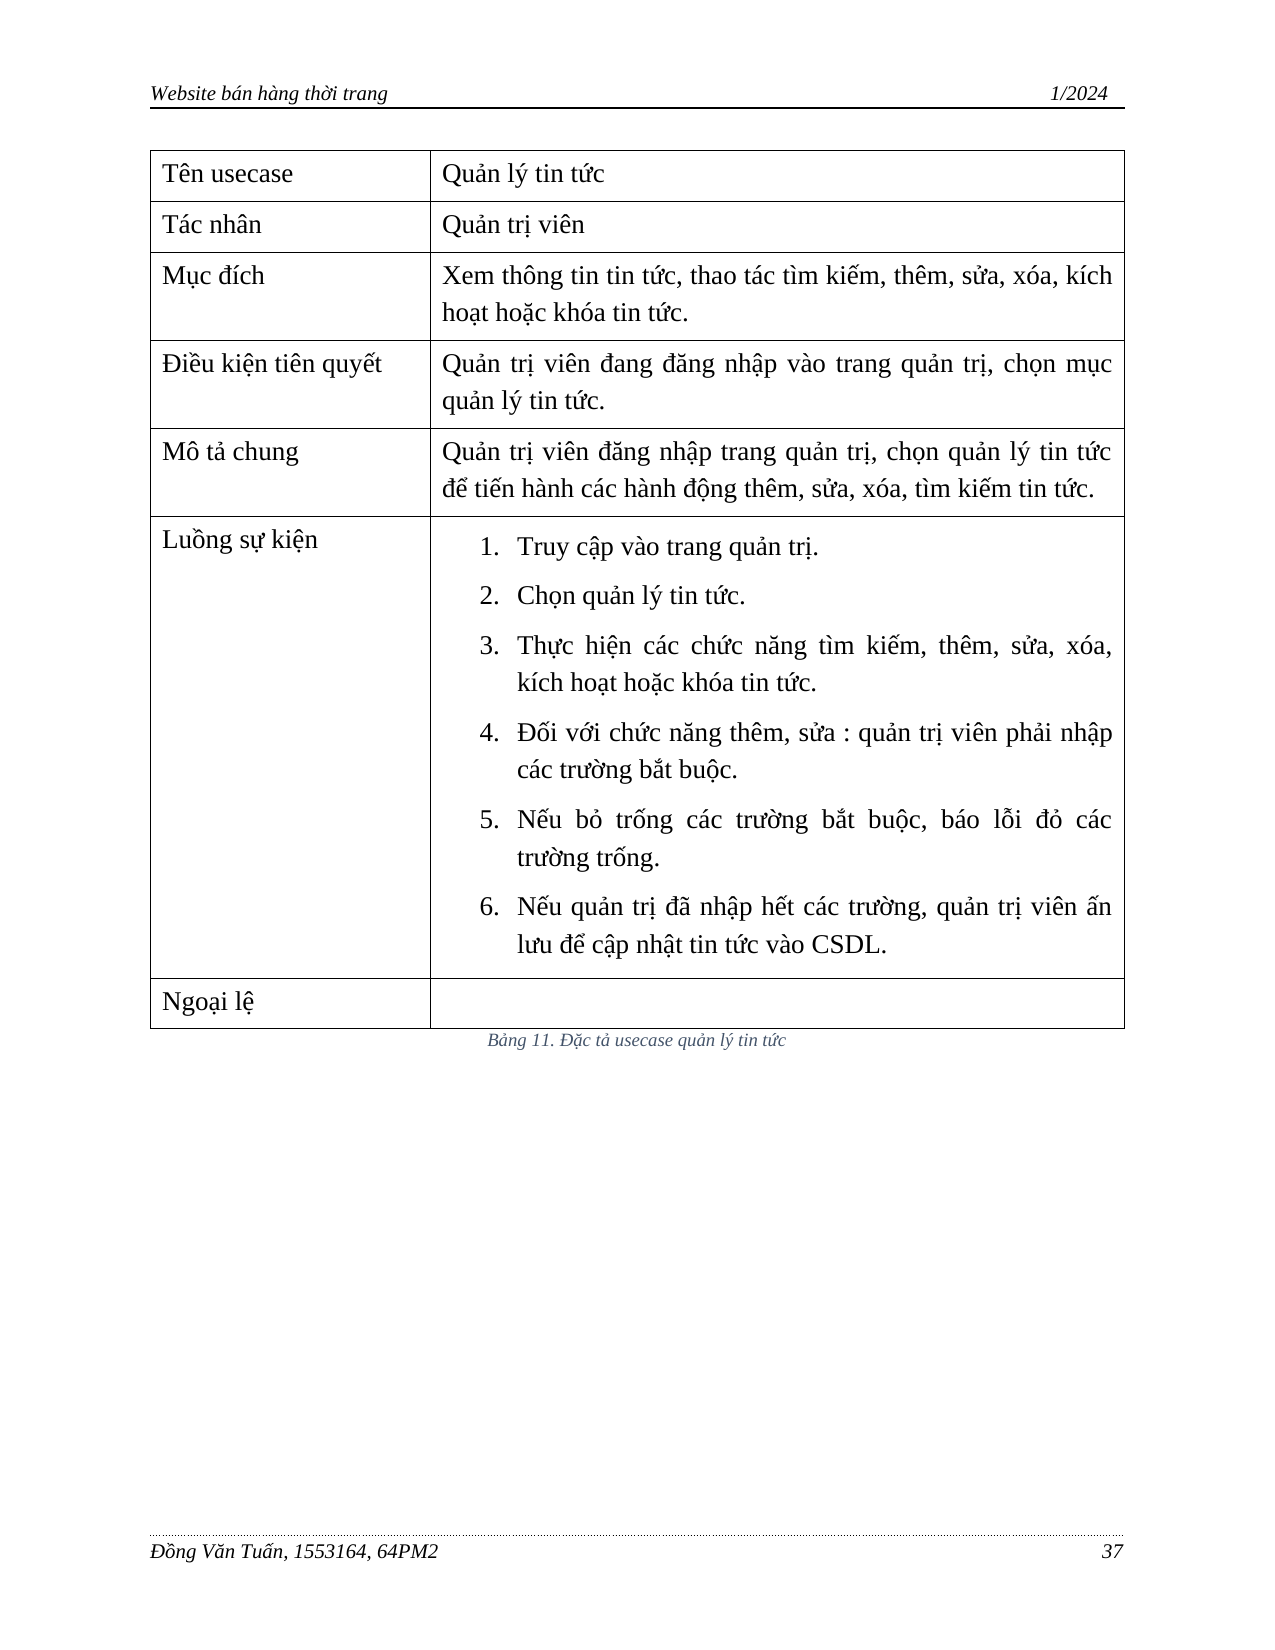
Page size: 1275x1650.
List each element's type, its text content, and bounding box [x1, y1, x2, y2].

table_cell Luồng sự kiện [151, 517, 430, 977]
table_header Quản lý tin tức [431, 151, 1124, 201]
table_cell Tác nhân [151, 202, 430, 252]
table_cell Truy cập vào trang quản trị. Chọn quản lý tin tức. Thực hiện các chức năng tìm kiếm, thêm, sửa, xóa, kích hoạt hoặc khóa tin tức. Đối với chức năng thêm, sửa : quản trị viên phải nhập các trường bắt buộc. Nếu bỏ trống các trường bắt buộc, báo lỗi đỏ các trường trống. Nếu quản trị đã nhập hết các trường, quản trị viên ấn lưu để cập nhật tin tức vào CSDL. [431, 517, 1124, 977]
table_cell Mục đích [151, 253, 430, 340]
table_cell [431, 979, 1124, 1028]
table_cell Quản trị viên đăng nhập trang quản trị, chọn quản lý tin tức để tiến hành các hành động thêm, sửa, xóa, tìm kiếm tin tức. [431, 429, 1124, 516]
table_cell Xem thông tin tin tức, thao tác tìm kiếm, thêm, sửa, xóa, kích hoạt hoặc khóa tin tức. [431, 253, 1124, 340]
table_header Tên usecase [151, 151, 430, 201]
table_cell Điều kiện tiên quyết [151, 341, 430, 428]
table_cell Mô tả chung [151, 429, 430, 516]
table_cell Quản trị viên [431, 202, 1124, 252]
table_cell Ngoại lệ [151, 979, 430, 1028]
table_cell Quản trị viên đang đăng nhập vào trang quản trị, chọn mục quản lý tin tức. [431, 341, 1124, 428]
